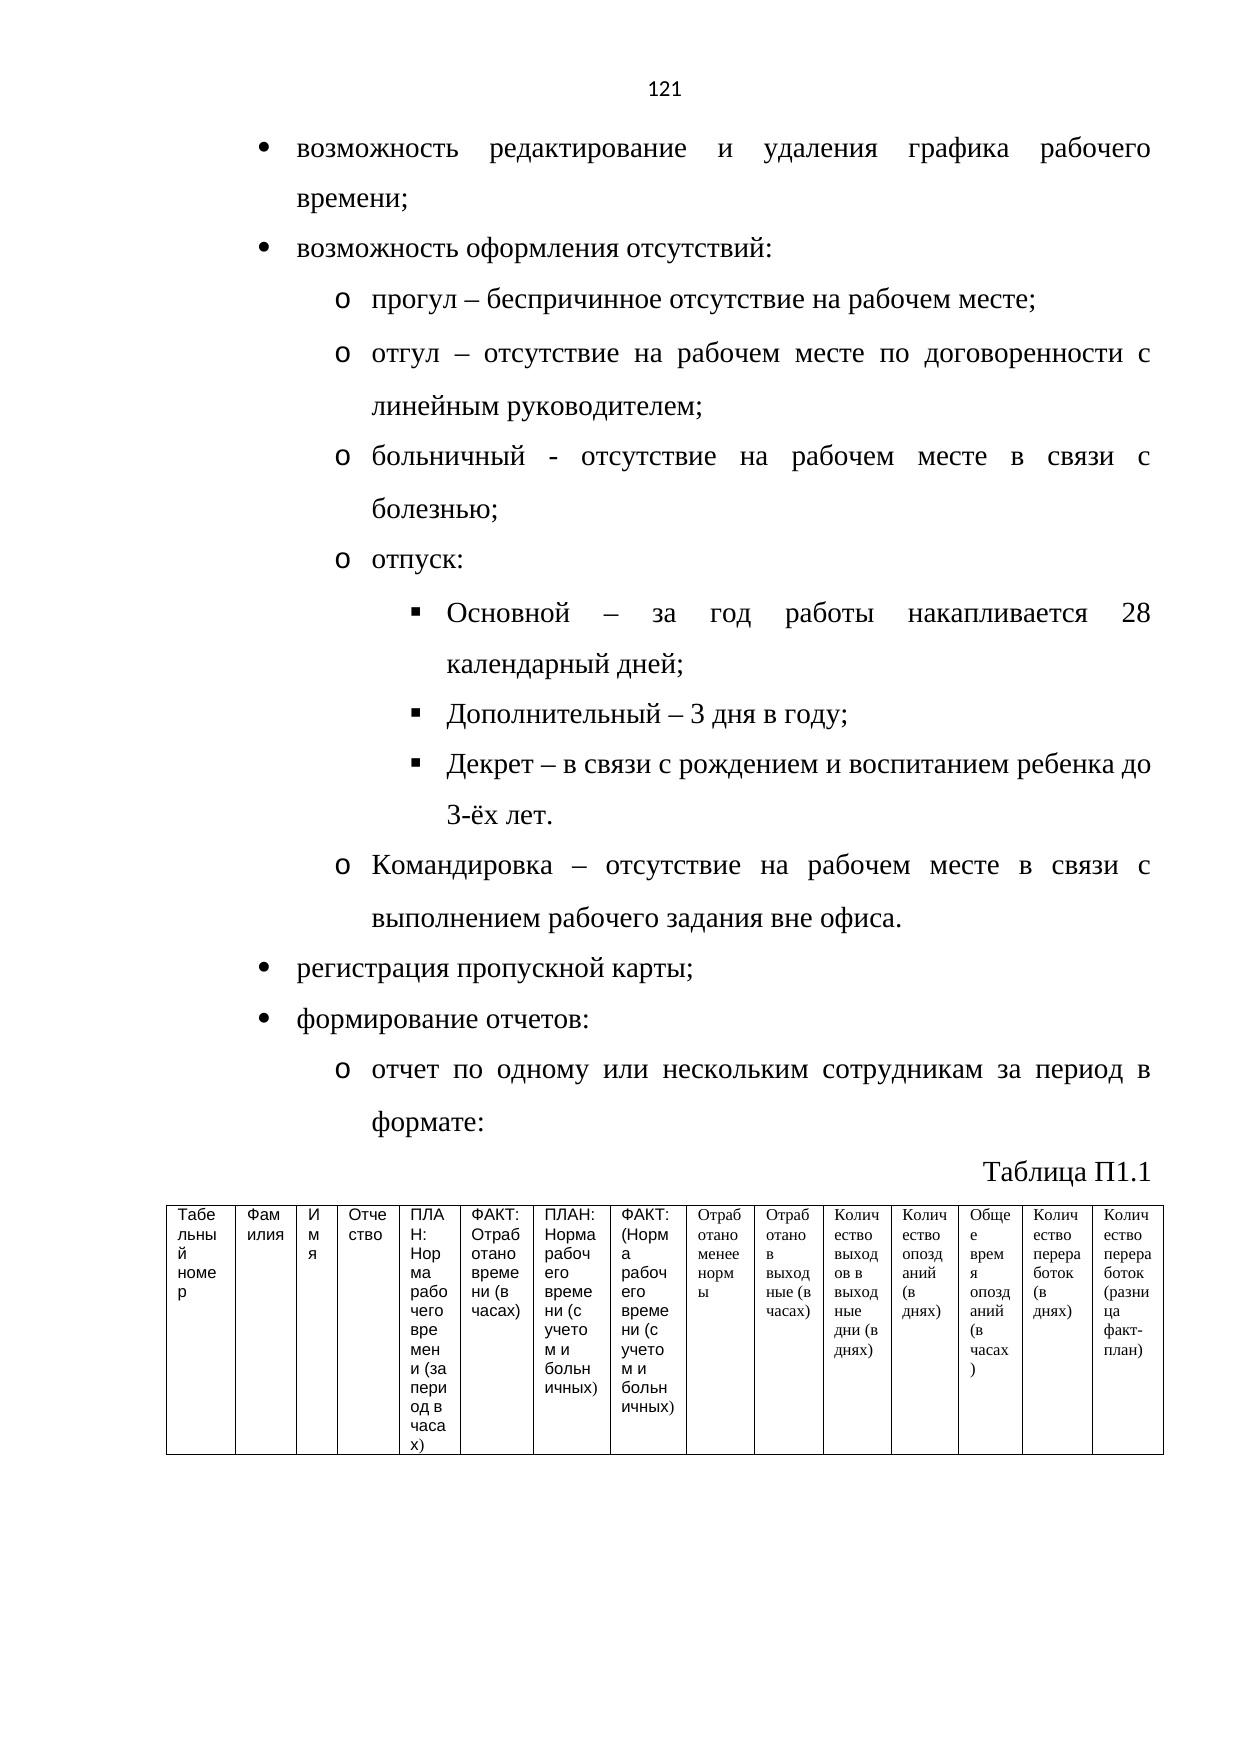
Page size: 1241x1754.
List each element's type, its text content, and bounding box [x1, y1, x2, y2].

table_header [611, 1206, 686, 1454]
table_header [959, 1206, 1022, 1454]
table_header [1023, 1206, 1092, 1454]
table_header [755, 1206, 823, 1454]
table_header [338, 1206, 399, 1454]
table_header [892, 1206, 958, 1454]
list больничный - отсутствие на рабочем месте в связи с болезнью; [334, 438, 1152, 524]
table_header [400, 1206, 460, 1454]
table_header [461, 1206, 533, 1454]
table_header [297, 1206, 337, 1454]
list Основной – за год работы накапливается 28 календарный дней; [409, 595, 1152, 679]
list формирование отчетов: [259, 1001, 1152, 1034]
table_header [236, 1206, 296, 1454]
list возможность оформления отсутствий: [259, 231, 1152, 264]
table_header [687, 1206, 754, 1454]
list регистрация пропускной карты; [259, 950, 1152, 984]
list Командировка – отсутствие на рабочем месте в связи с выполнением рабочего задания вне офиса. [334, 847, 1152, 933]
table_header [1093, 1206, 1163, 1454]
list прогул – беспричинное отсутствие на рабочем месте; [334, 281, 1152, 317]
list отчет по одному или нескольким сотрудникам за период в формате: [334, 1051, 1152, 1137]
list отпуск: [334, 541, 1152, 577]
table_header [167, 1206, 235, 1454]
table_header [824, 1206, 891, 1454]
list Декрет – в связи с рождением и воспитанием ребенка до 3-ёх лет. [409, 746, 1152, 830]
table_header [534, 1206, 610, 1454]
text Таблица П1.1 [334, 1154, 1152, 1188]
list Дополнительный – 3 дня в году; [409, 696, 1152, 730]
list отгул – отсутствие на рабочем месте по договоренности с линейным руководителем; [334, 335, 1152, 421]
list возможность редактирование и удаления графика рабочего времени; [259, 130, 1152, 214]
